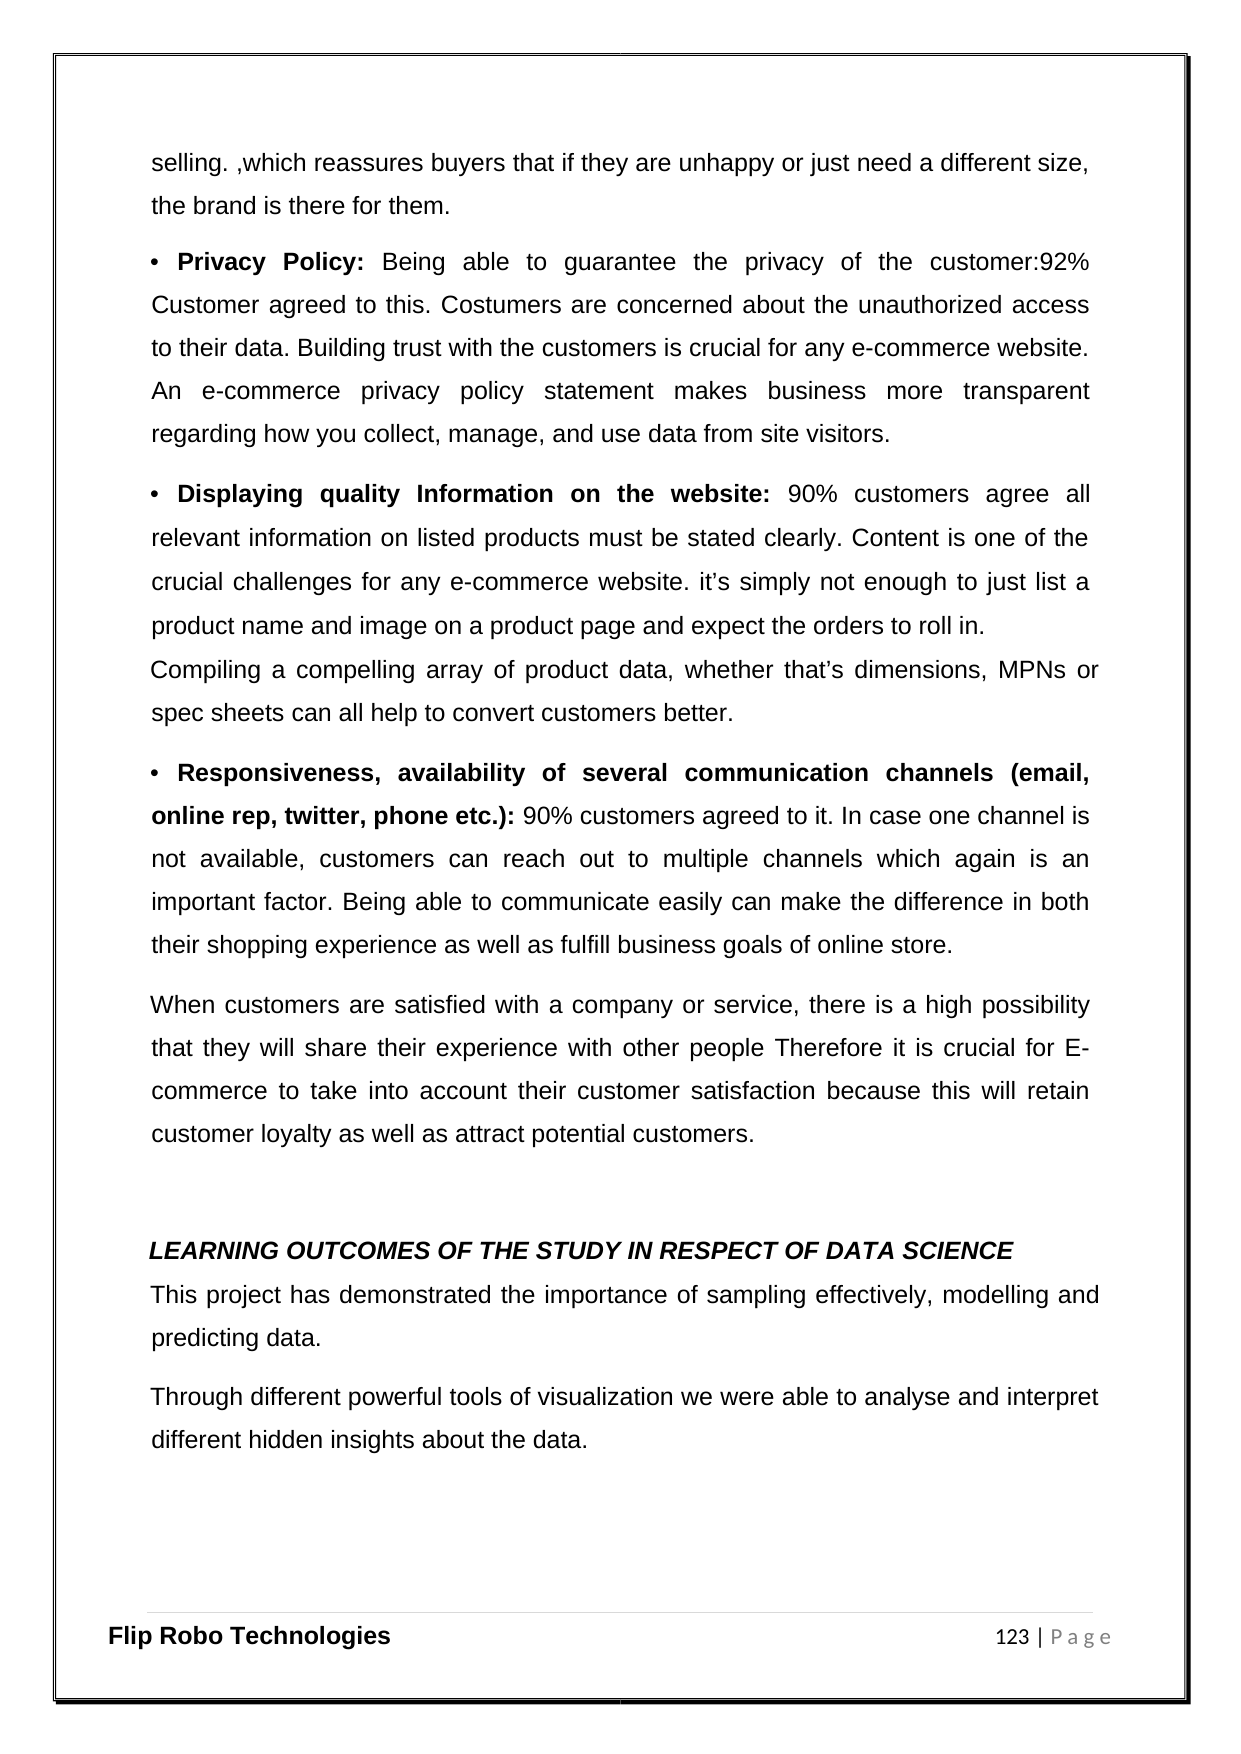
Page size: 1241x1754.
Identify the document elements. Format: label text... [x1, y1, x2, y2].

list Privacy Policy: Being able to guarantee the privacy of the customer:92% Customer agreed to this. Costumers are concerned about the unauthorized access to their data. Building trust with the customers is crucial for any e-commerce website. An e-commerce privacy policy statement makes business more transparent regarding how you collect, manage, and use data from site visitors. [150, 247, 1091, 448]
list Responsiveness, availability of several communication channels (email, online rep, twitter, phone etc.): 90% customers agreed to it. In case one channel is not available, customers can reach out to multiple channels which again is an important factor. Being able to communicate easily can make the difference in both their shopping experience as well as fulfill business goals of online store. [150, 758, 1091, 959]
text This project has demonstrated the importance of sampling effectively, modelling and predicting data. [150, 1280, 1101, 1352]
text Compiling a compelling array of product data, whether that’s dimensions, MPNs or spec sheets can all help to convert customers better. [150, 655, 1101, 726]
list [150, 148, 1091, 220]
text When customers are satisfied with a company or service, there is a high possibility that they will share their experience with other people Therefore it is crucial for E- commerce to take into account their customer satisfaction because this will retain customer loyalty as well as attract potential customers. [150, 990, 1091, 1148]
text Through different powerful tools of visualization we were able to analyse and interpret different hidden insights about the data. [150, 1382, 1101, 1454]
subtitle LEARNING OUTCOMES OF THE STUDY IN RESPECT OF DATA SCIENCE [148, 1236, 1101, 1265]
list Displaying quality Information on the website: 90% customers agree all relevant information on listed products must be stated clearly. Content is one of the crucial challenges for any e-commerce website. it’s simply not enough to just list a product name and image on a product page and expect the orders to roll in. [150, 479, 1091, 640]
